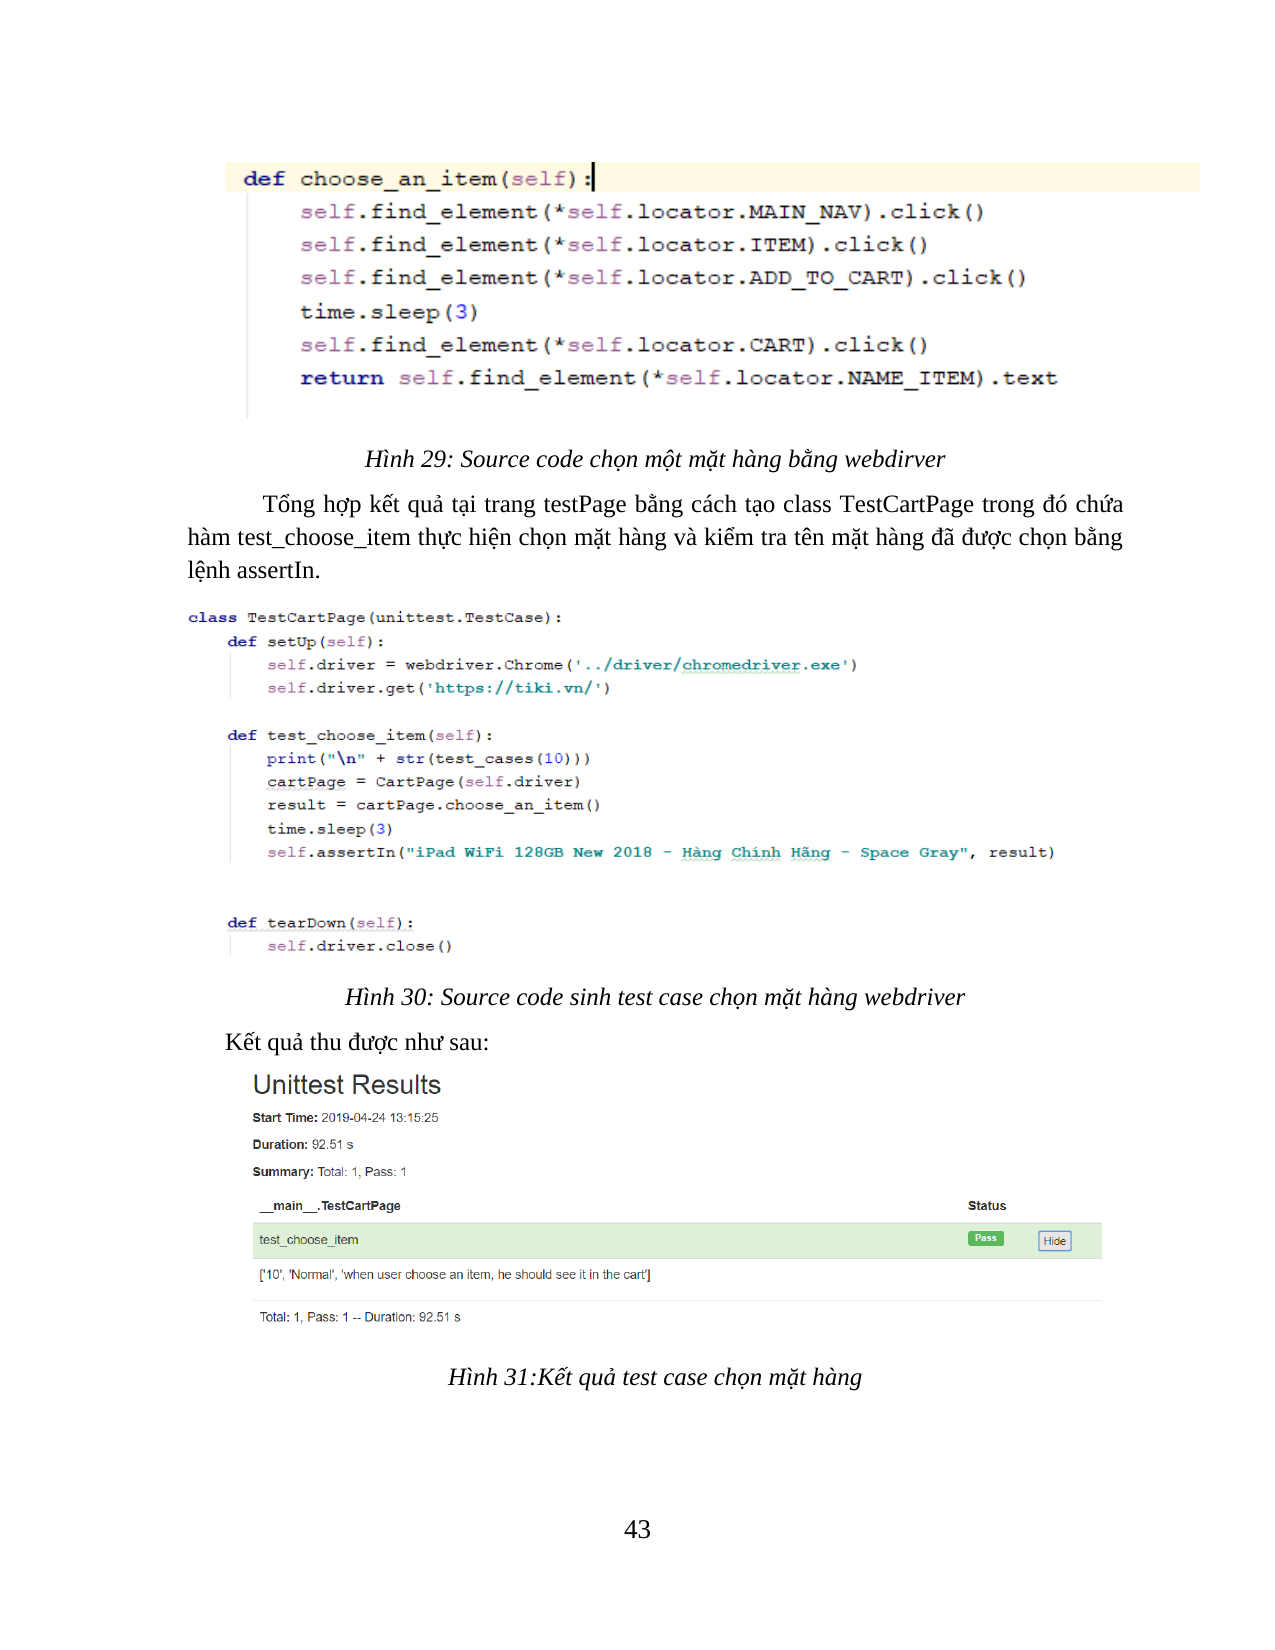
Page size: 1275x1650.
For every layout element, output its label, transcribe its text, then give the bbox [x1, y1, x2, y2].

picture [225, 1072, 1147, 1345]
picture [187, 601, 1118, 966]
text Tổng hợp kết quả tại trang testPage bằng cách tạo class TestCartPage trong đó chứa hàm test_choose_item thực hiện chọn mặt hàng và kiểm tra tên mặt hàng đã được chọn bằng lệnh assertIn. [187, 489, 1125, 584]
text Kết quả thu được như sau: [225, 1027, 1125, 1056]
picture [225, 162, 1200, 419]
